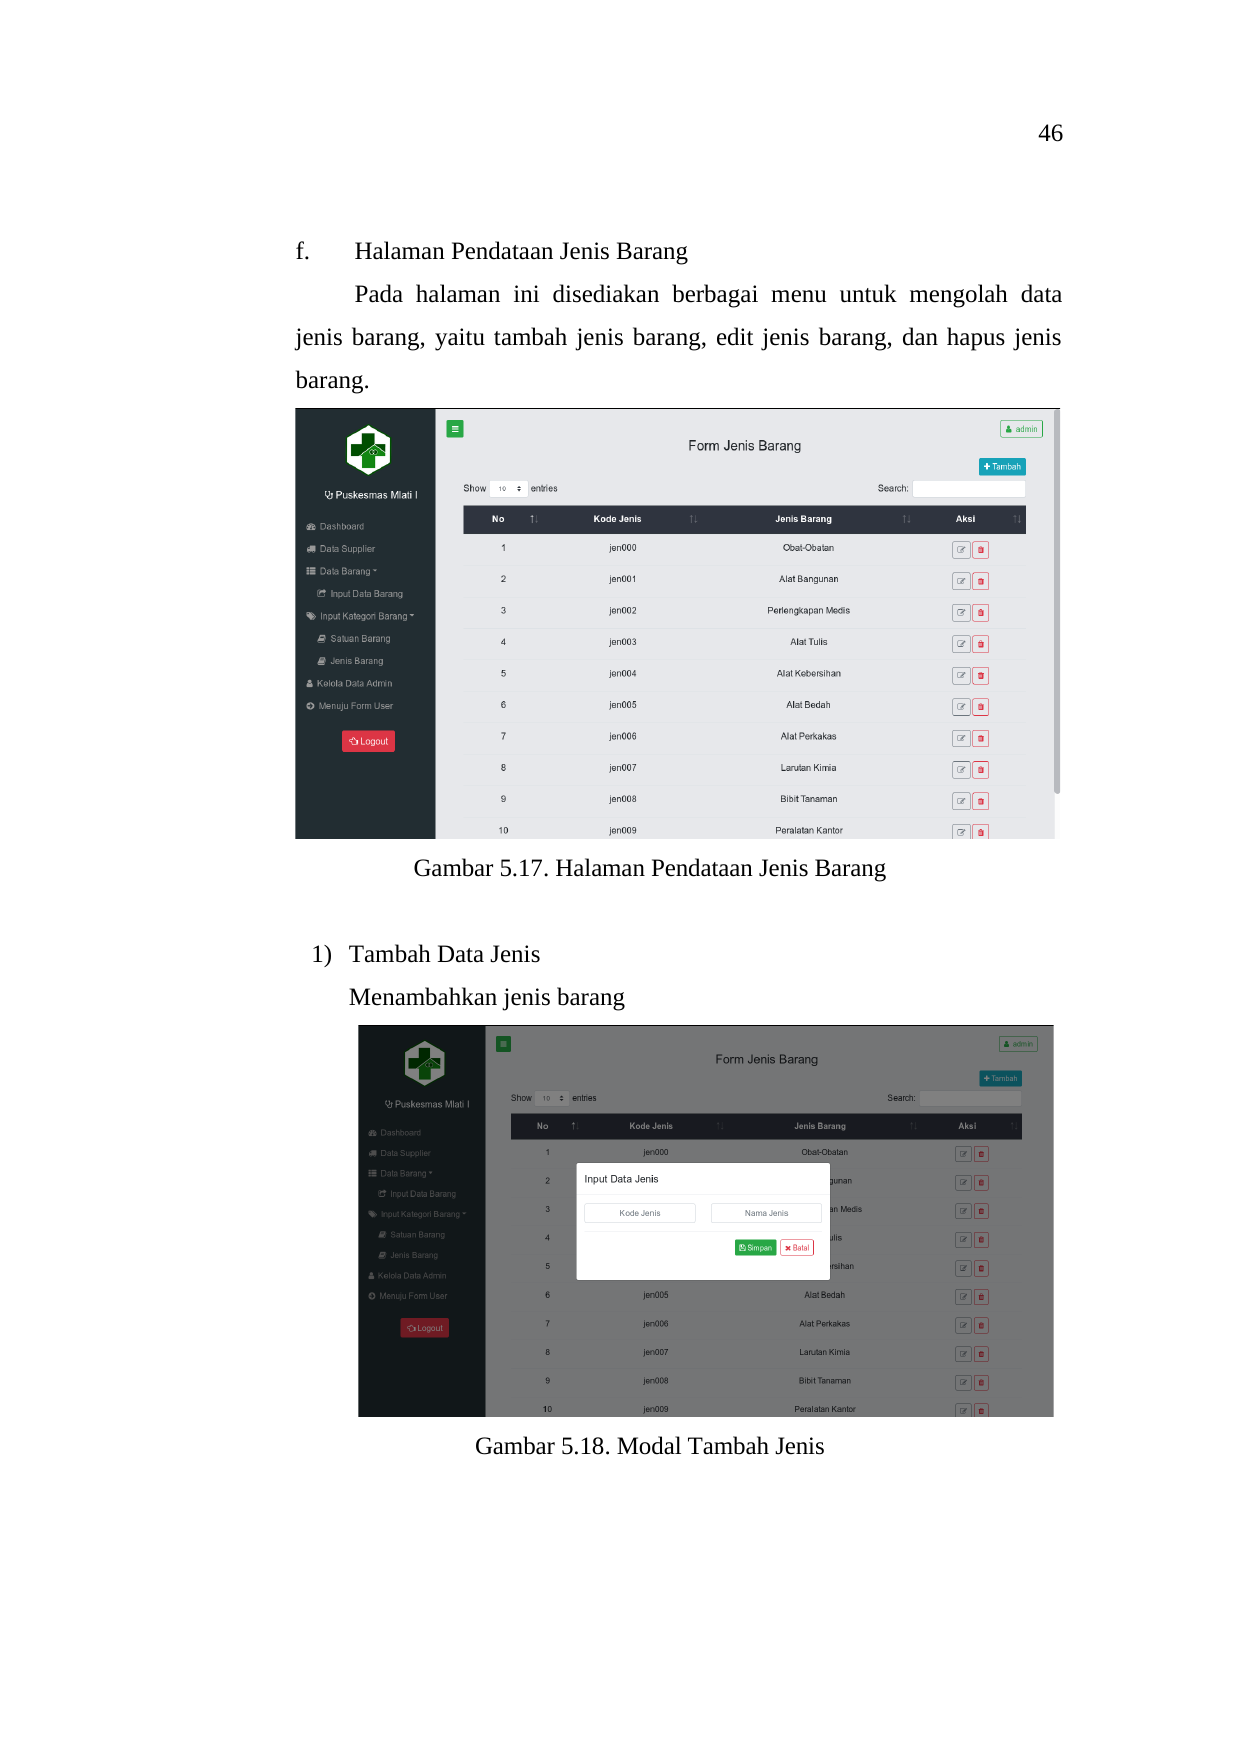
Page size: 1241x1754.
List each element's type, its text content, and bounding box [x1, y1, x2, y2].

text Pada halaman ini disediakan berbagai menu untuk mengolah data jenis barang, yaitu tambah jenis barang, edit jenis barang, dan hapus jenis barang. [295, 279, 1063, 394]
text Gambar 5.18. Modal Tambah Jenis [236, 1431, 1063, 1459]
picture [295, 408, 1060, 839]
text Gambar 5.17. Halaman Pendataan Jenis Barang [236, 853, 1063, 882]
list Halaman Pendataan Jenis Barang [295, 236, 1063, 265]
list Tambah Data Jenis [311, 939, 1063, 968]
list Menambahkan jenis barang [349, 982, 1063, 1011]
picture [358, 1025, 1054, 1417]
